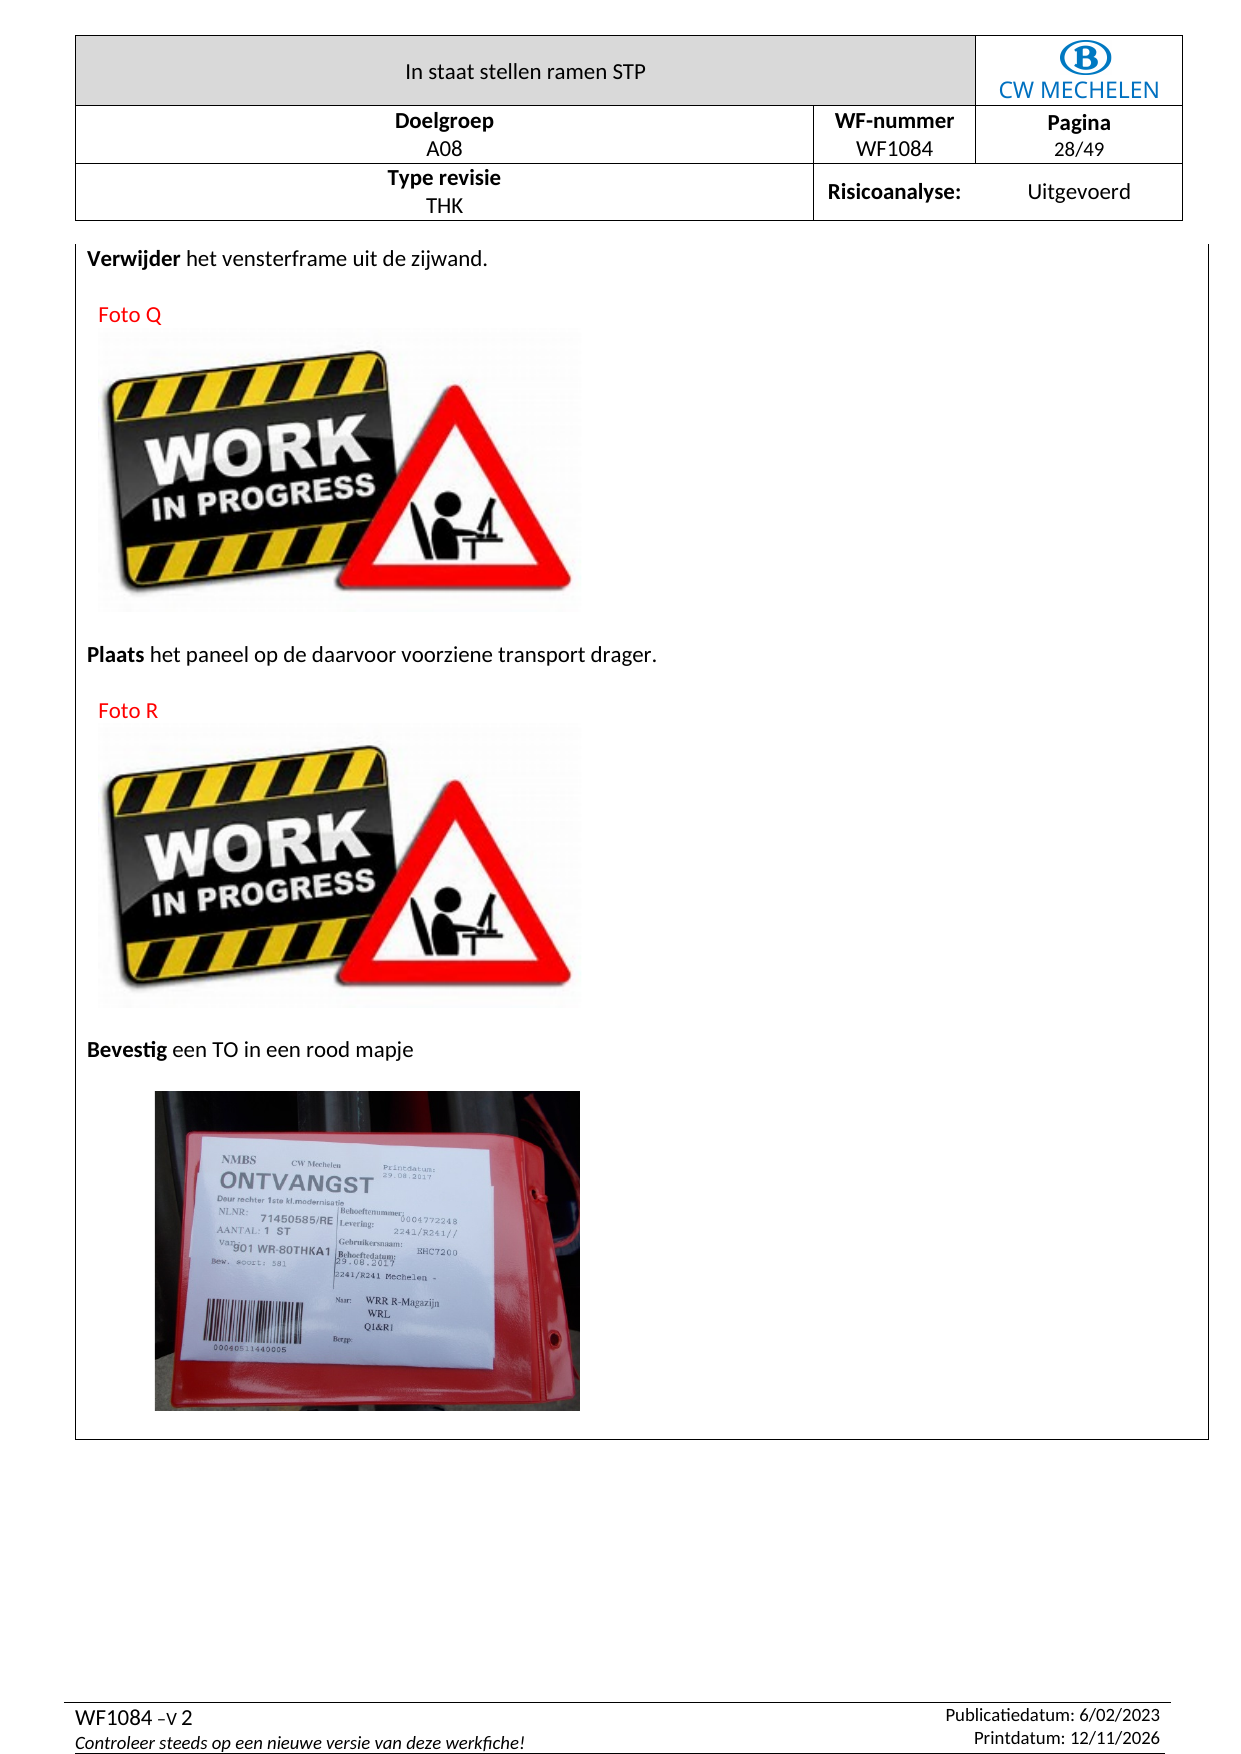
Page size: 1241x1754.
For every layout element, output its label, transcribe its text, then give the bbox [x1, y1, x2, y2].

table_cell Bevestig een TO in een rood mapje [76, 1036, 1208, 1438]
table_cell Verwijder het vensterframe uit de zijwand. [76, 244, 1208, 640]
picture [98, 723, 582, 1008]
picture [154, 1091, 580, 1411]
picture [98, 328, 582, 612]
picture [1060, 40, 1112, 75]
table_cell Plaats het paneel op de daarvoor voorziene transport drager. [76, 640, 1208, 1036]
